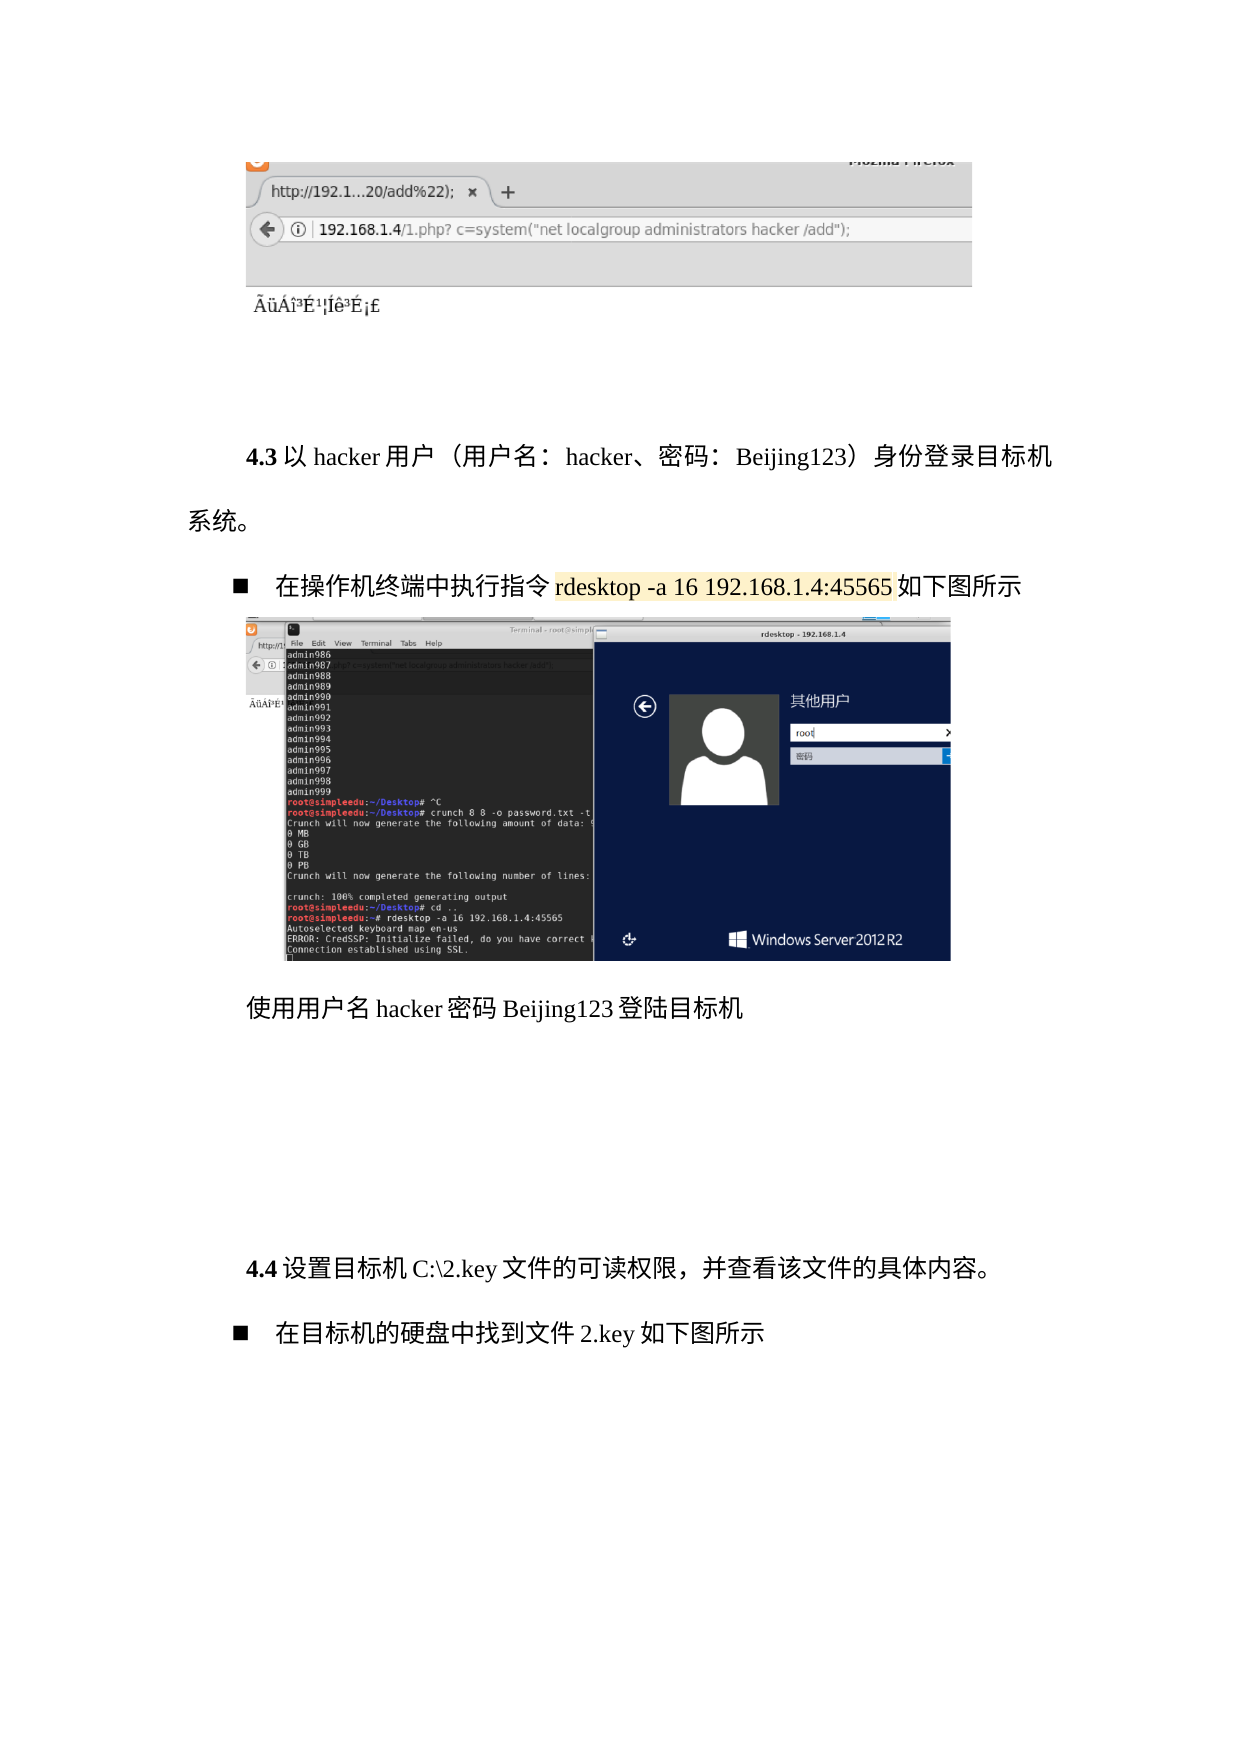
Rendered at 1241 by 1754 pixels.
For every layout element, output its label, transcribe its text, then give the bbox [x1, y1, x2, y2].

text 4.4设置目标机C:\2.key文件的可读权限，并查看该文件的具体内容。 [187, 1234, 1053, 1299]
list 在操作机终端中执行指令rdesktop -a 16 192.168.1.4:45565如下图所示 [231, 552, 1053, 617]
text 4.3以hacker用户（用户名：hacker、密码：Beijing123）身份登录目标机系统。 [187, 422, 1053, 552]
picture [245, 162, 973, 360]
list 在目标机的硬盘中找到文件2.key如下图所示 [231, 1299, 1053, 1364]
picture [245, 617, 951, 961]
text 使用用户名hacker密码Beijing123登陆目标机 [187, 974, 1053, 1039]
